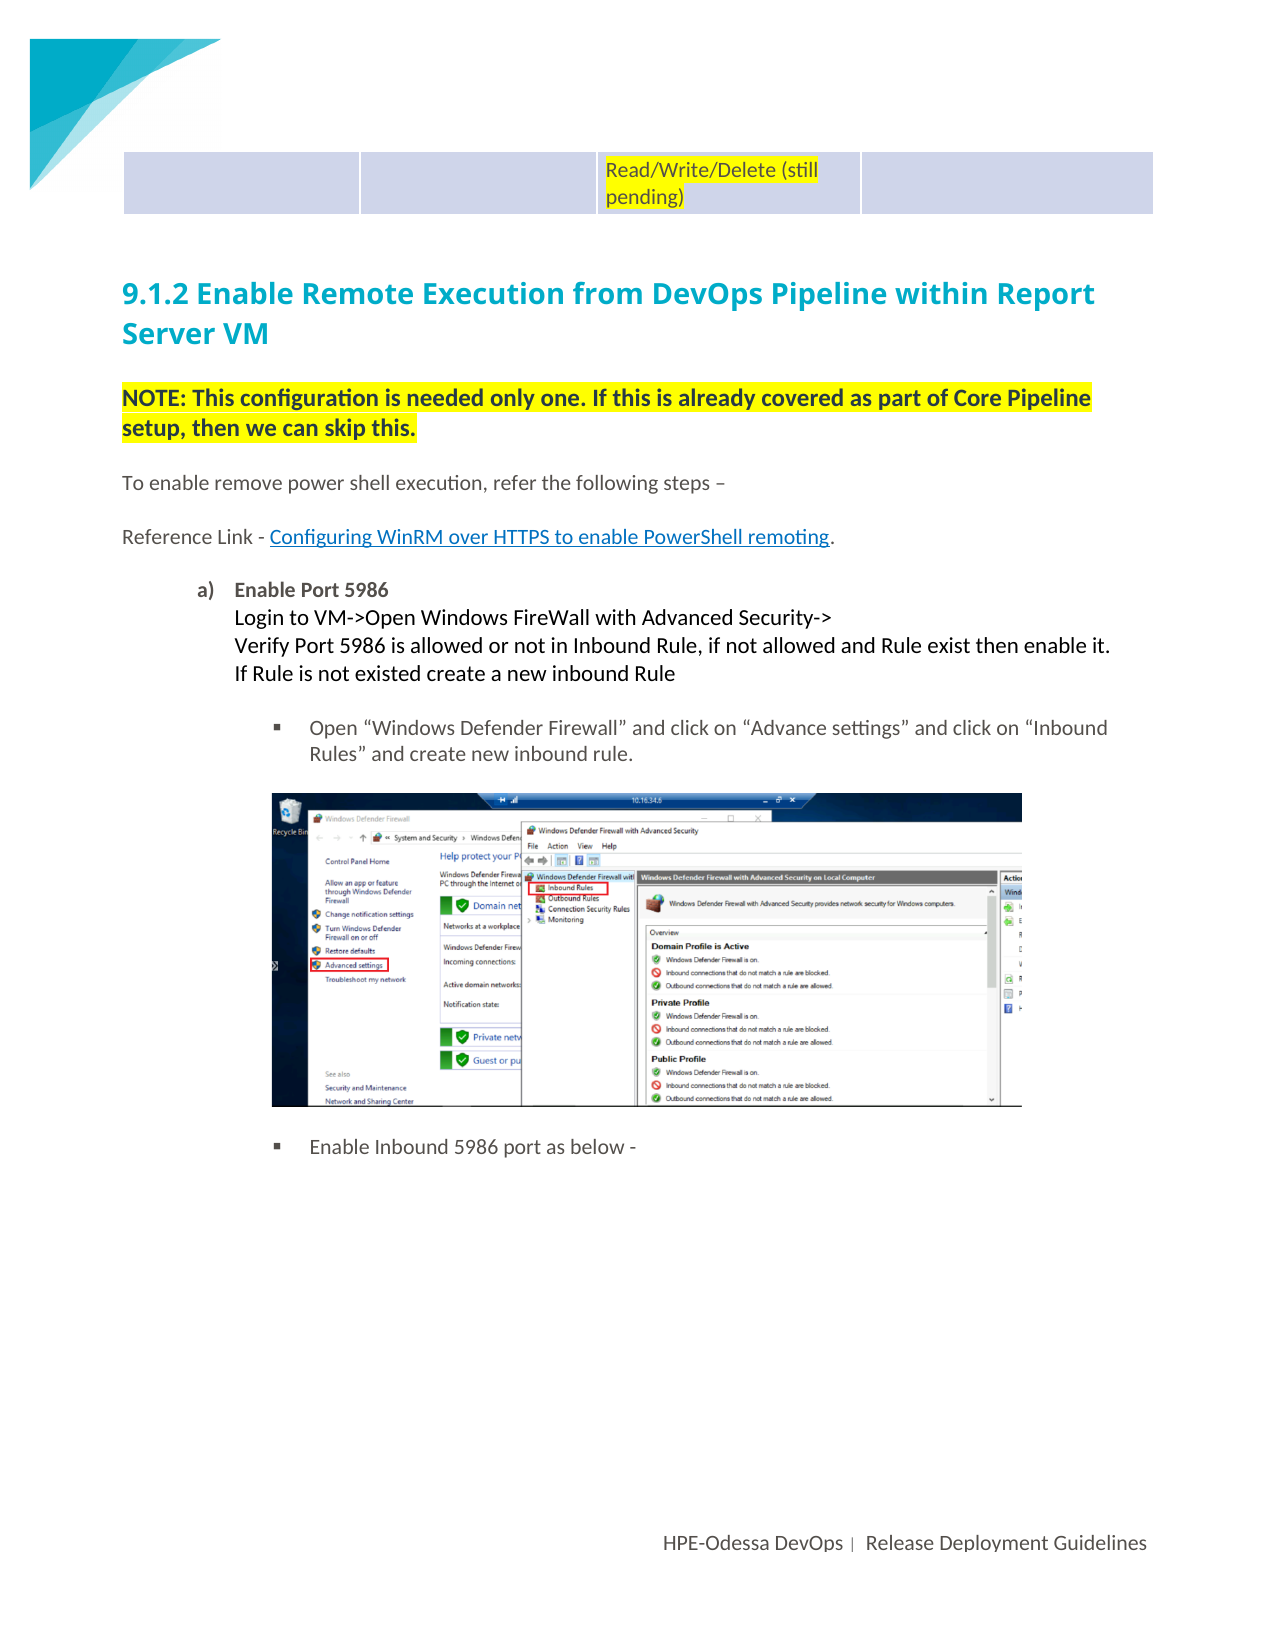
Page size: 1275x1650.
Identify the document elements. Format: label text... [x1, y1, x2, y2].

text Login to VM->Open Windows FireWall with Advanced Security-> [234, 603, 1155, 631]
text If Rule is not existed create a new inbound Rule [234, 659, 1155, 687]
list Enable Inbound 5986 port as below - [272, 1133, 1155, 1159]
text Reference Link - Configuring WinRM over HTTPS to enable PowerShell remoting. [122, 523, 1155, 549]
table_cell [862, 152, 1153, 214]
list Open “Windows Defender Firewall” and click on “Advance settings” and click on “Inbound Rules” and create new inbound rule. [272, 714, 1155, 767]
subtitle 9.1.2 Enable Remote Execution from DevOps Pipeline within Report Server VM [122, 273, 1155, 353]
picture [271, 793, 1022, 1107]
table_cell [361, 152, 596, 214]
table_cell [124, 152, 359, 214]
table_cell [598, 152, 860, 214]
text To enable remove power shell execution, refer the following steps – [122, 469, 1155, 496]
list Enable Port 5986 [197, 576, 1155, 603]
picture [29, 38, 223, 192]
text NOTE: This configuration is needed only one. If this is already covered as part of Core Pipeline setup, then we can skip this. [122, 382, 1155, 443]
text Verify Port 5986 is allowed or not in Inbound Rule, if not allowed and Rule exist then enable it. [234, 631, 1155, 659]
